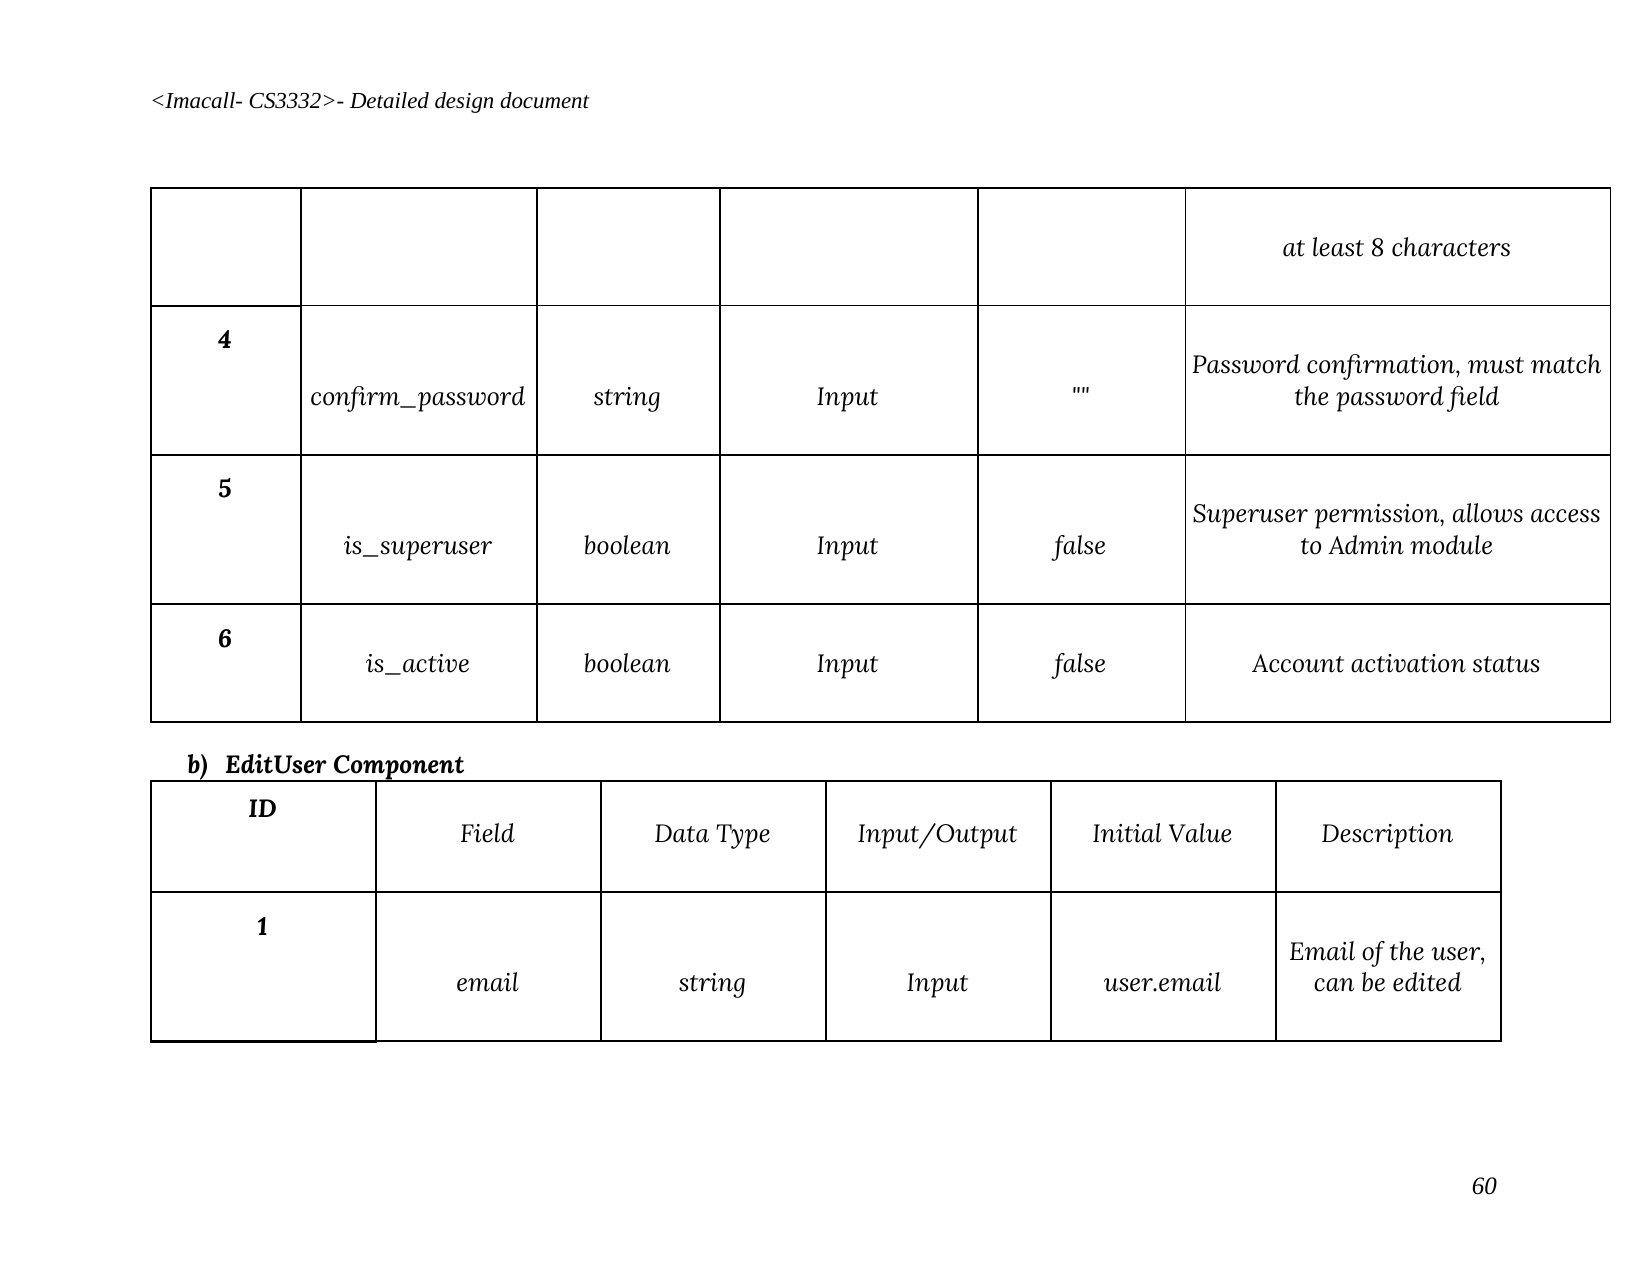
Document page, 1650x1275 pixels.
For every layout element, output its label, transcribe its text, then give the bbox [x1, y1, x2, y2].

list EditUser Component [187, 748, 1499, 780]
